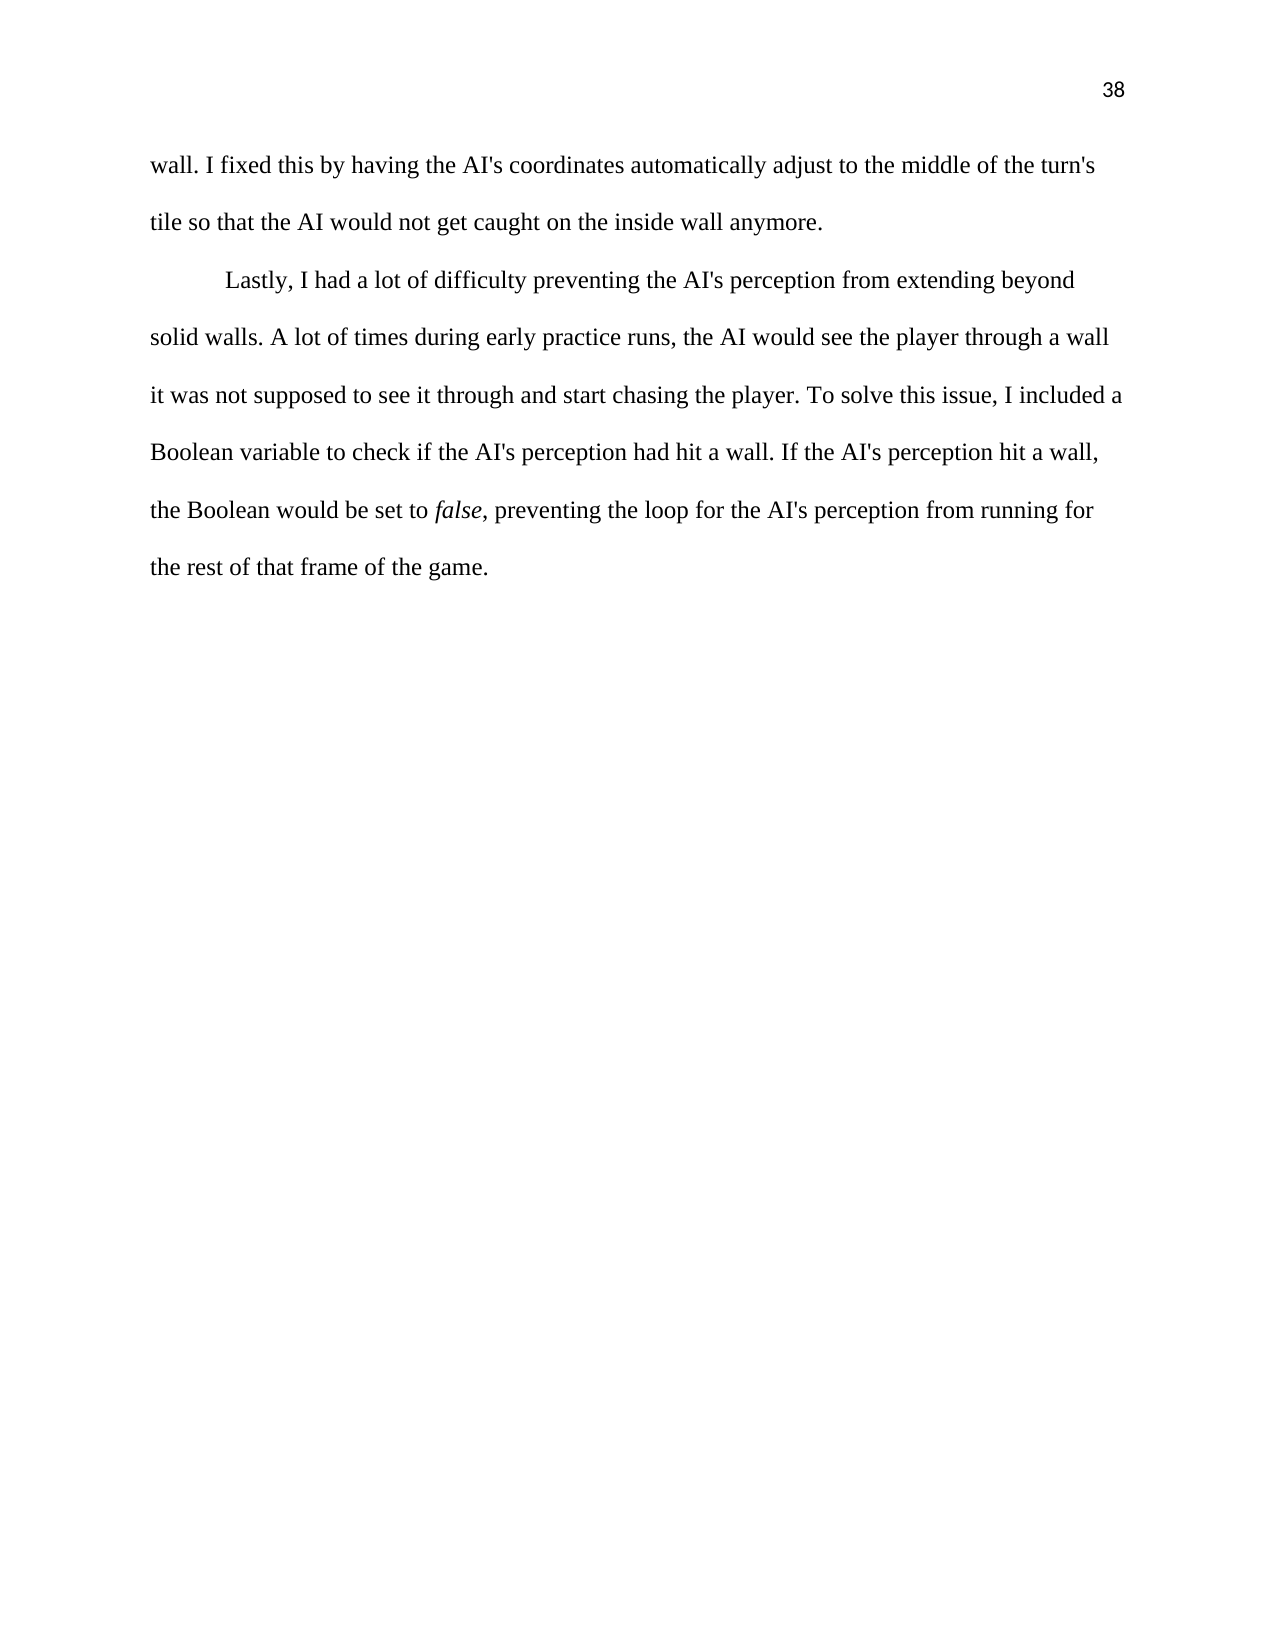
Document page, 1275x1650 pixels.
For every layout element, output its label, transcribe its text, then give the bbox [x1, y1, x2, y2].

text Lastly, I had a lot of difficulty preventing the AI's perception from extending beyond solid walls. A lot of times during early practice runs, the AI would see the player through a wall it was not supposed to see it through and start chasing the player. To solve this issue, I included a Boolean variable to check if the AI's perception had hit a wall. If the AI's perception hit a wall, the Boolean would be set to false, preventing the loop for the AI's perception from running for the rest of that frame of the game. [150, 265, 1125, 581]
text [150, 150, 1125, 236]
